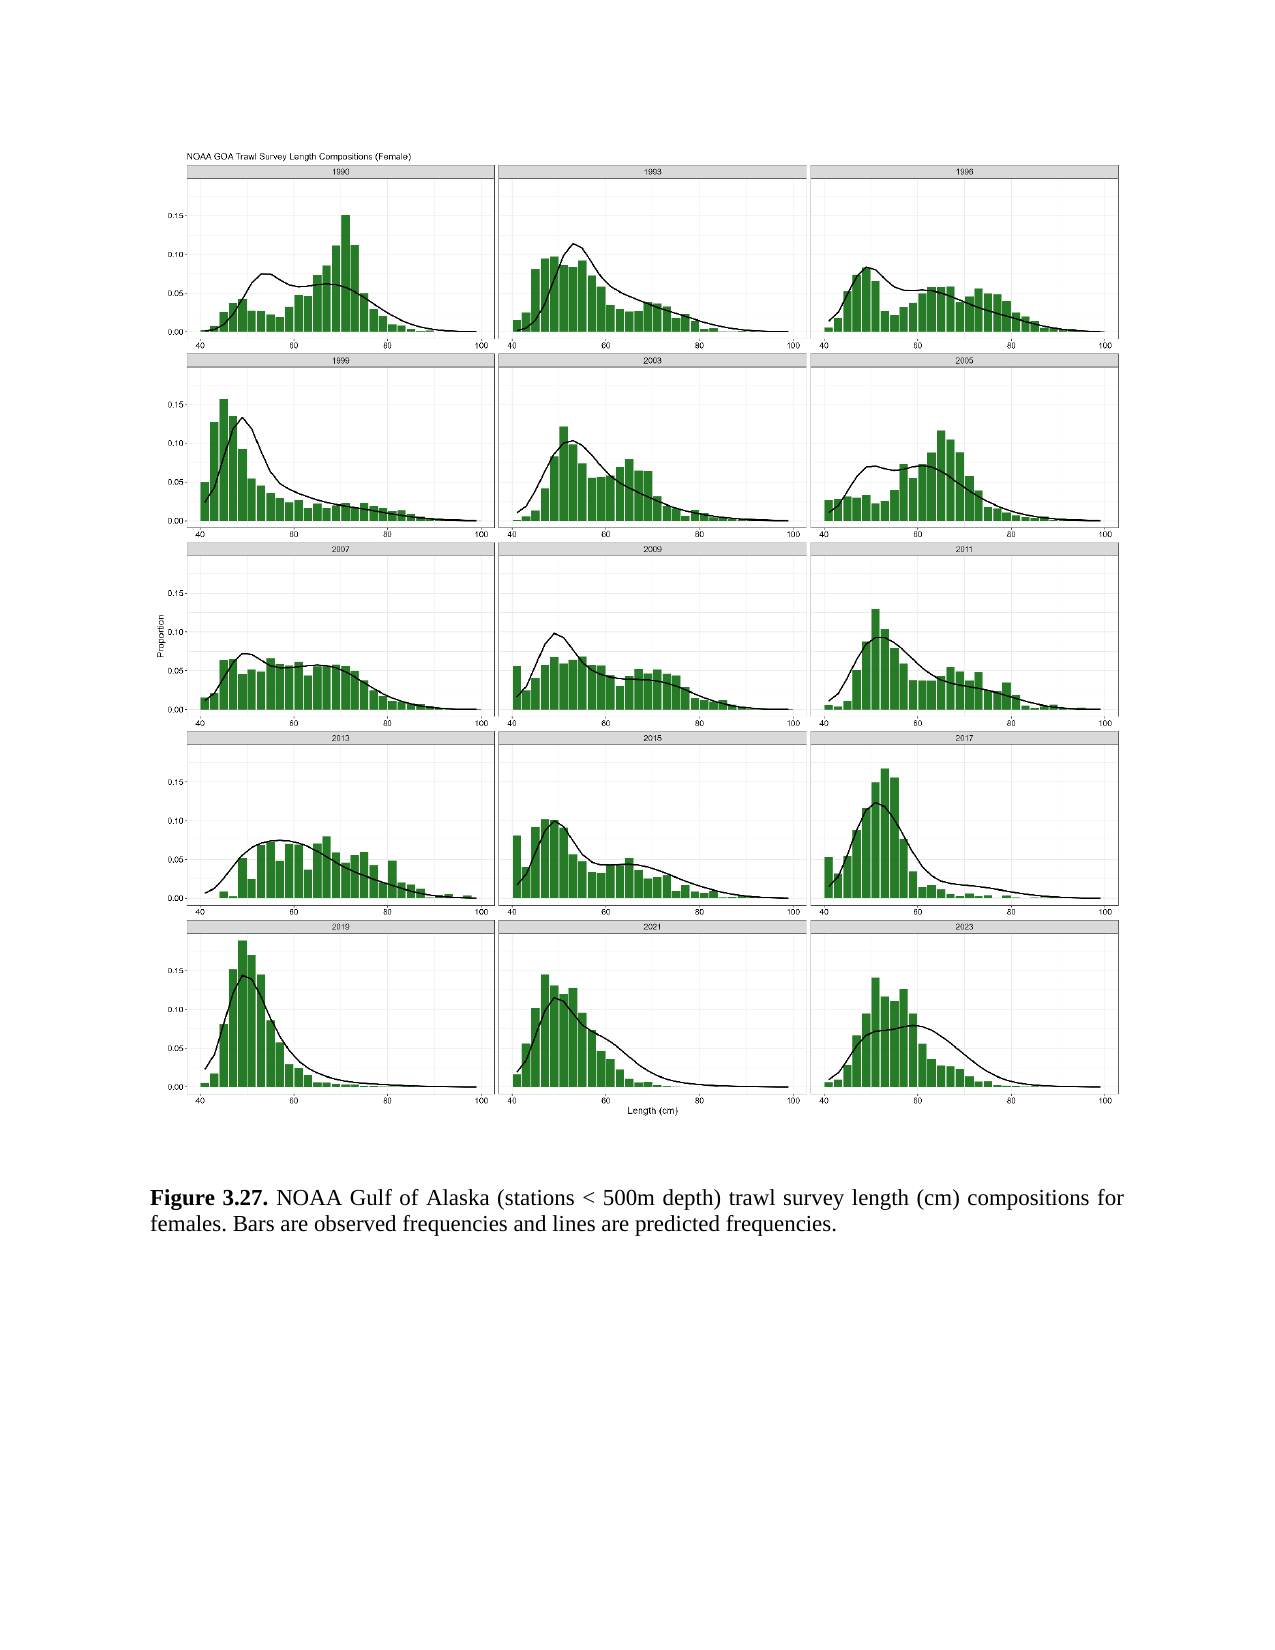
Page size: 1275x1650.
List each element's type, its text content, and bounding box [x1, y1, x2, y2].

text Figure 3.27. NOAA Gulf of Alaska (stations < 500m depth) trawl survey length (cm) compositions for females. Bars are observed frequencies and lines are predicted frequencies. [150, 1184, 1125, 1237]
picture [153, 150, 1122, 1119]
